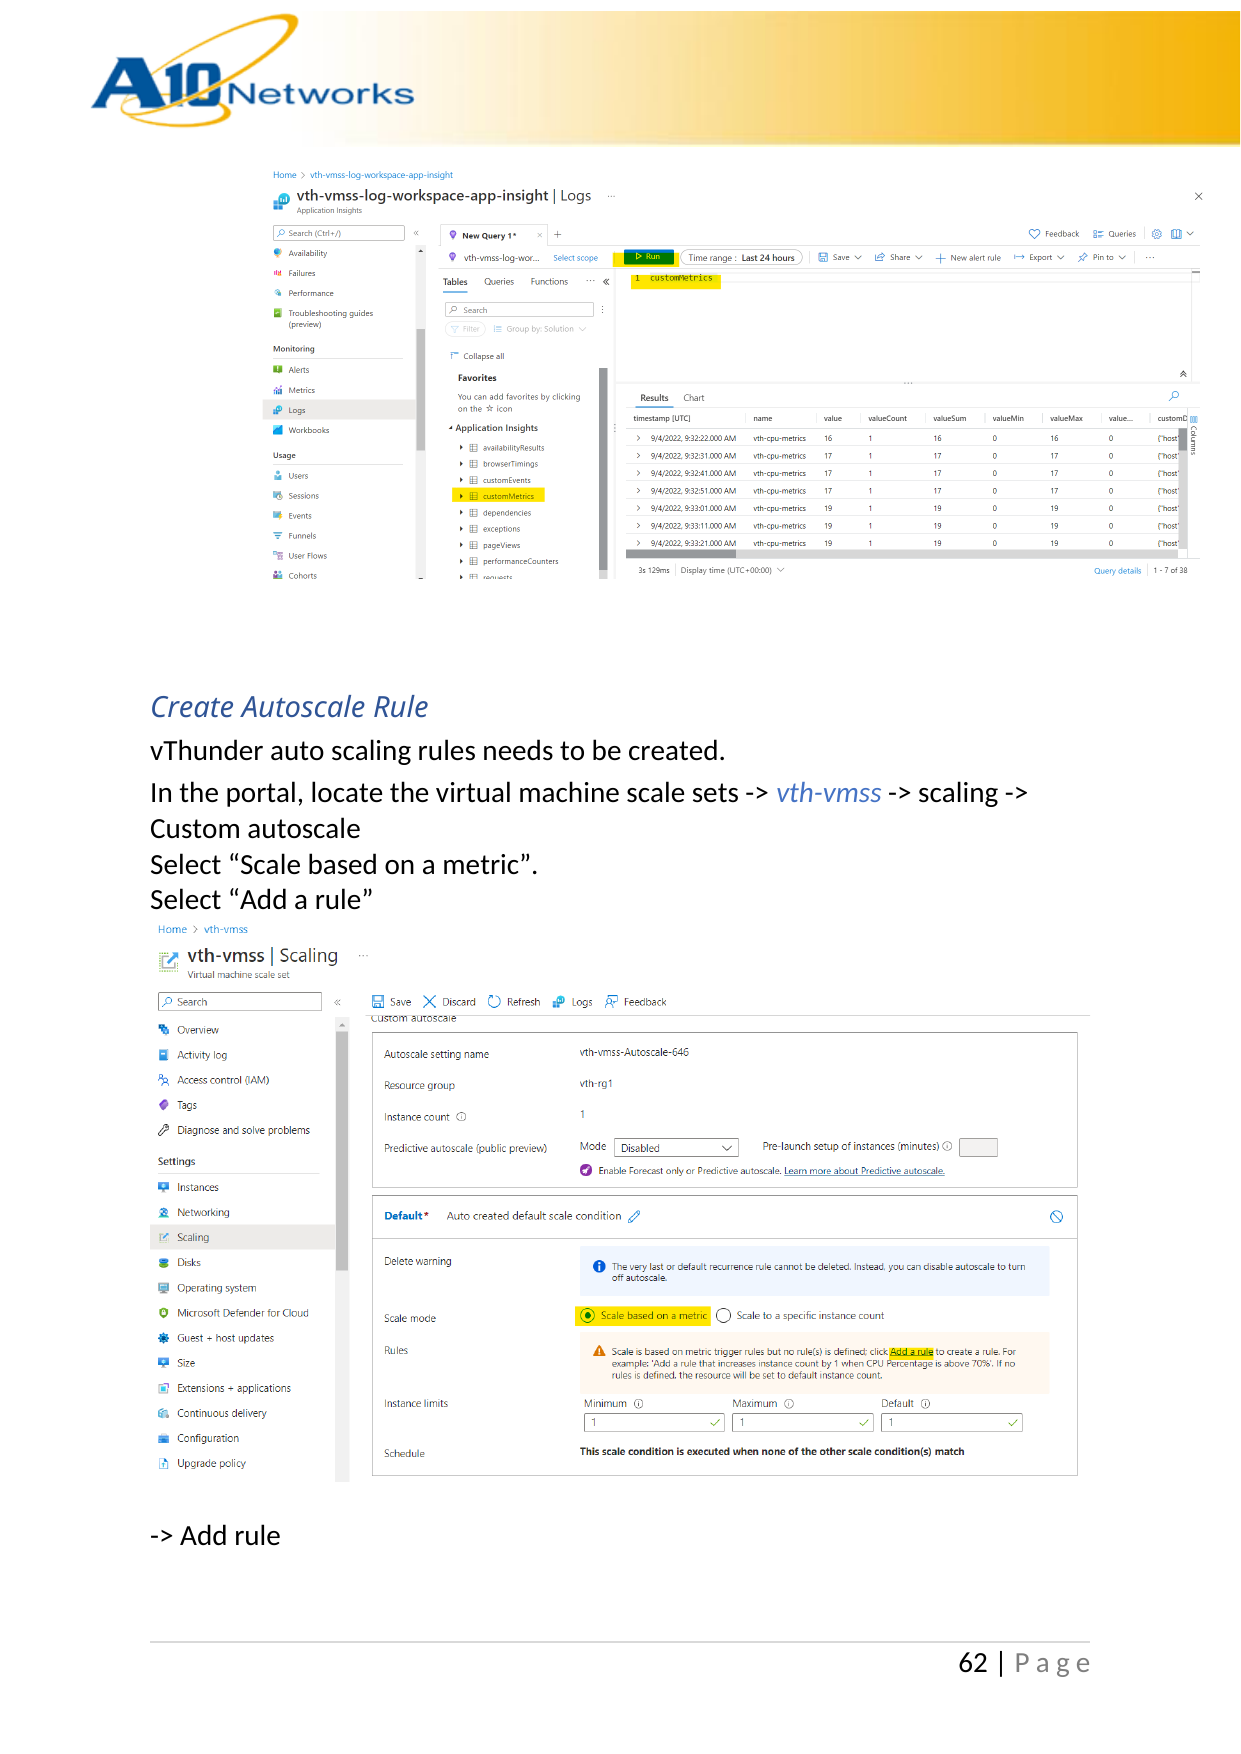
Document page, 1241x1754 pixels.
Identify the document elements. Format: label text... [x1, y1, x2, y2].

subtitle Create Autoscale Rule [150, 686, 1090, 726]
text Select “Add a rule” [150, 881, 1090, 917]
text -> Add rule [150, 1517, 1090, 1553]
picture [0, 11, 1241, 147]
text vThunder auto scaling rules needs to be created. [150, 732, 1090, 768]
picture [262, 164, 1203, 579]
text In the portal, locate the virtual machine scale sets -> vth-vmss -> scaling -> Custom autoscale [150, 774, 1090, 846]
text Select “Scale based on a metric”. [150, 846, 1090, 881]
picture [150, 917, 1091, 1482]
